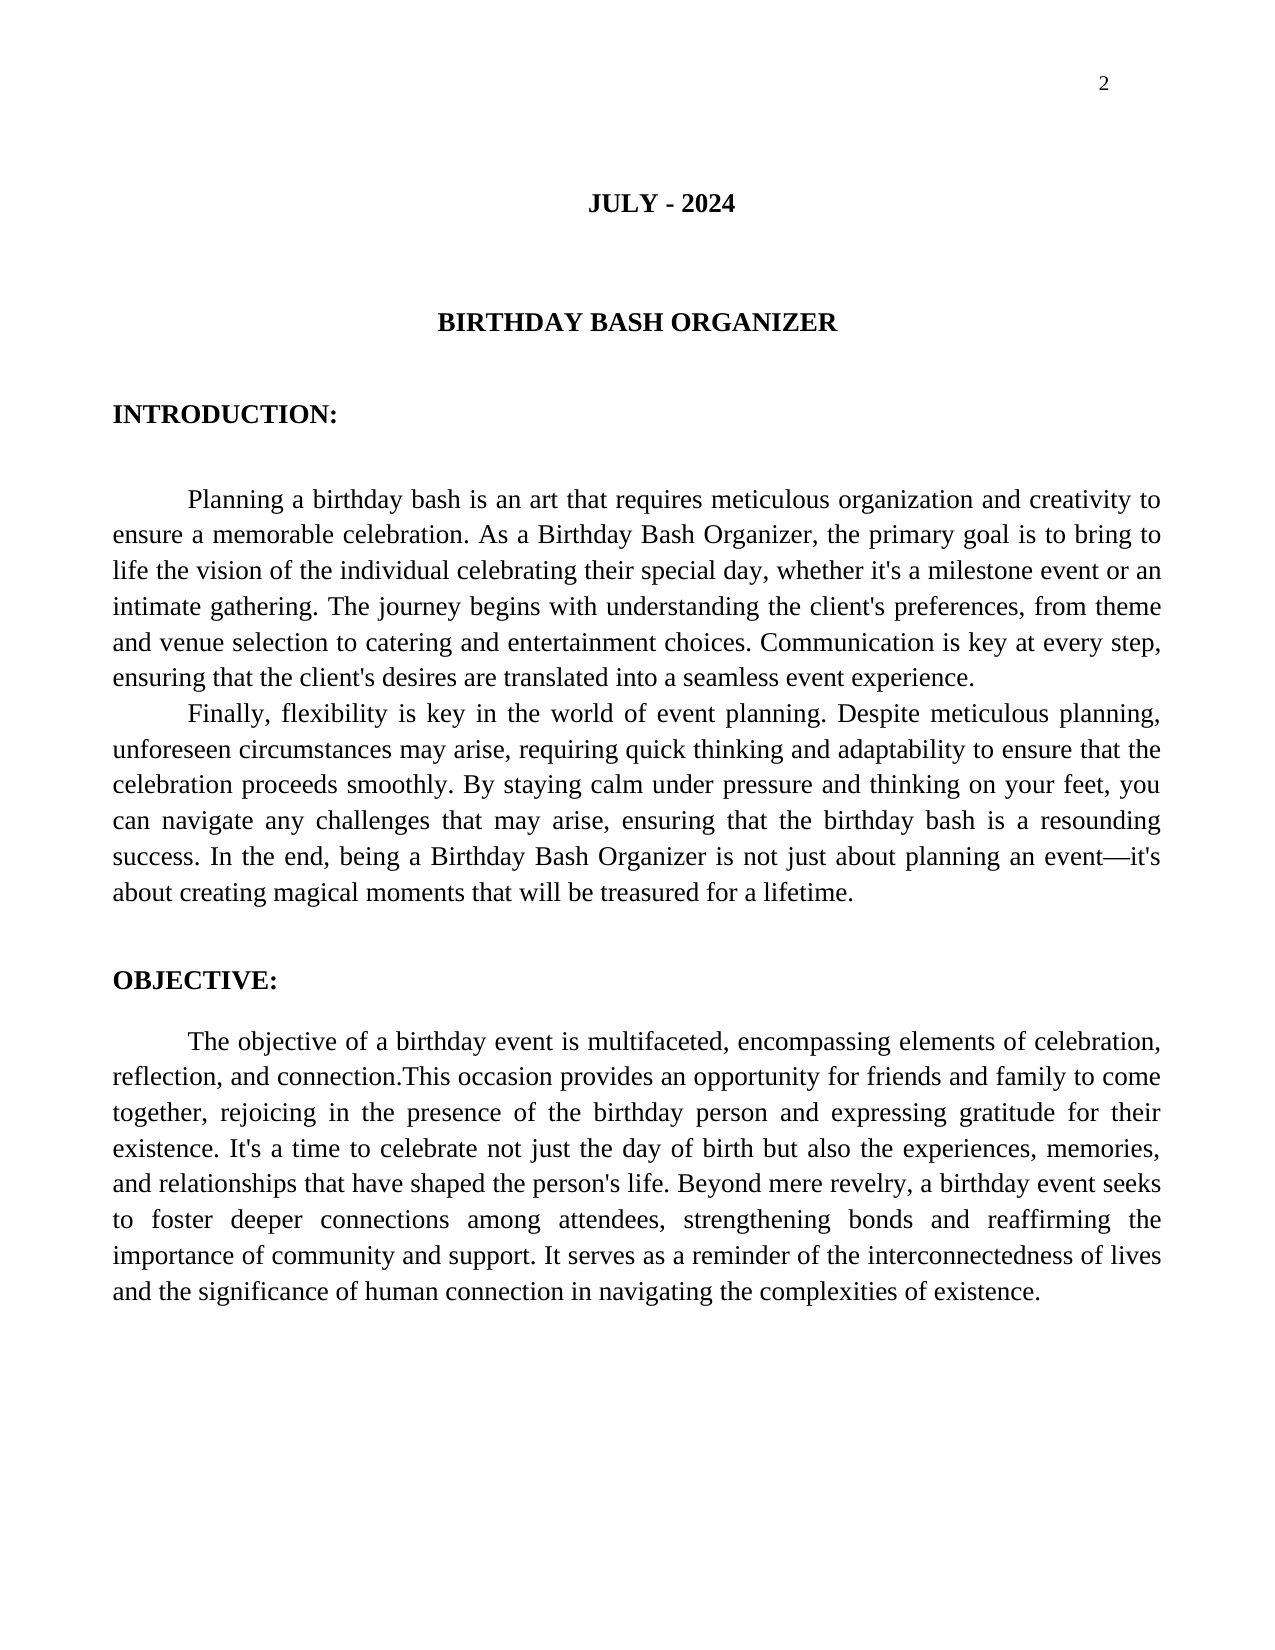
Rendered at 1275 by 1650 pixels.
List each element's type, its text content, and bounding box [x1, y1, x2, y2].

text The objective of a birthday event is multifaceted, encompassing elements of celebration, reflection, and connection.This occasion provides an opportunity for friends and family to come together, rejoicing in the presence of the birthday person and expressing gratitude for their existence. It's a time to celebrate not just the day of birth but also the experiences, memories, and relationships that have shaped the person's life. Beyond mere revelry, a birthday event seeks to foster deeper connections among attendees, strengthening bonds and reaffirming the importance of community and support. It serves as a reminder of the interconnectedness of lives and the significance of human connection in navigating the complexities of existence. [112, 1025, 1162, 1306]
text OBJECTIVE: [112, 964, 1162, 995]
text Planning a birthday bash is an art that requires meticulous organization and creativity to ensure a memorable celebration. As a Birthday Bash Organizer, the primary goal is to bring to life the vision of the individual celebrating their special day, whether it's a milestone event or an intimate gathering. The journey begins with understanding the client's preferences, from theme and venue selection to catering and entertainment choices. Communication is key at every step, ensuring that the client's desires are translated into a seamless event experience. [112, 483, 1162, 693]
text BIRTHDAY BASH ORGANIZER [112, 306, 1162, 337]
text Finally, flexibility is key in the world of event planning. Despite meticulous planning, unforeseen circumstances may arise, requiring quick thinking and adaptability to ensure that the celebration proceeds smoothly. By staying calm under pressure and thinking on your feet, you can navigate any challenges that may arise, ensuring that the birthday bash is a resounding success. In the end, being a Birthday Bash Organizer is not just about planning an event—it's about creating magical moments that will be treasured for a lifetime. [112, 697, 1162, 907]
text JULY - 2024 [161, 187, 1162, 219]
text INTRODUCTION: [112, 399, 1162, 430]
